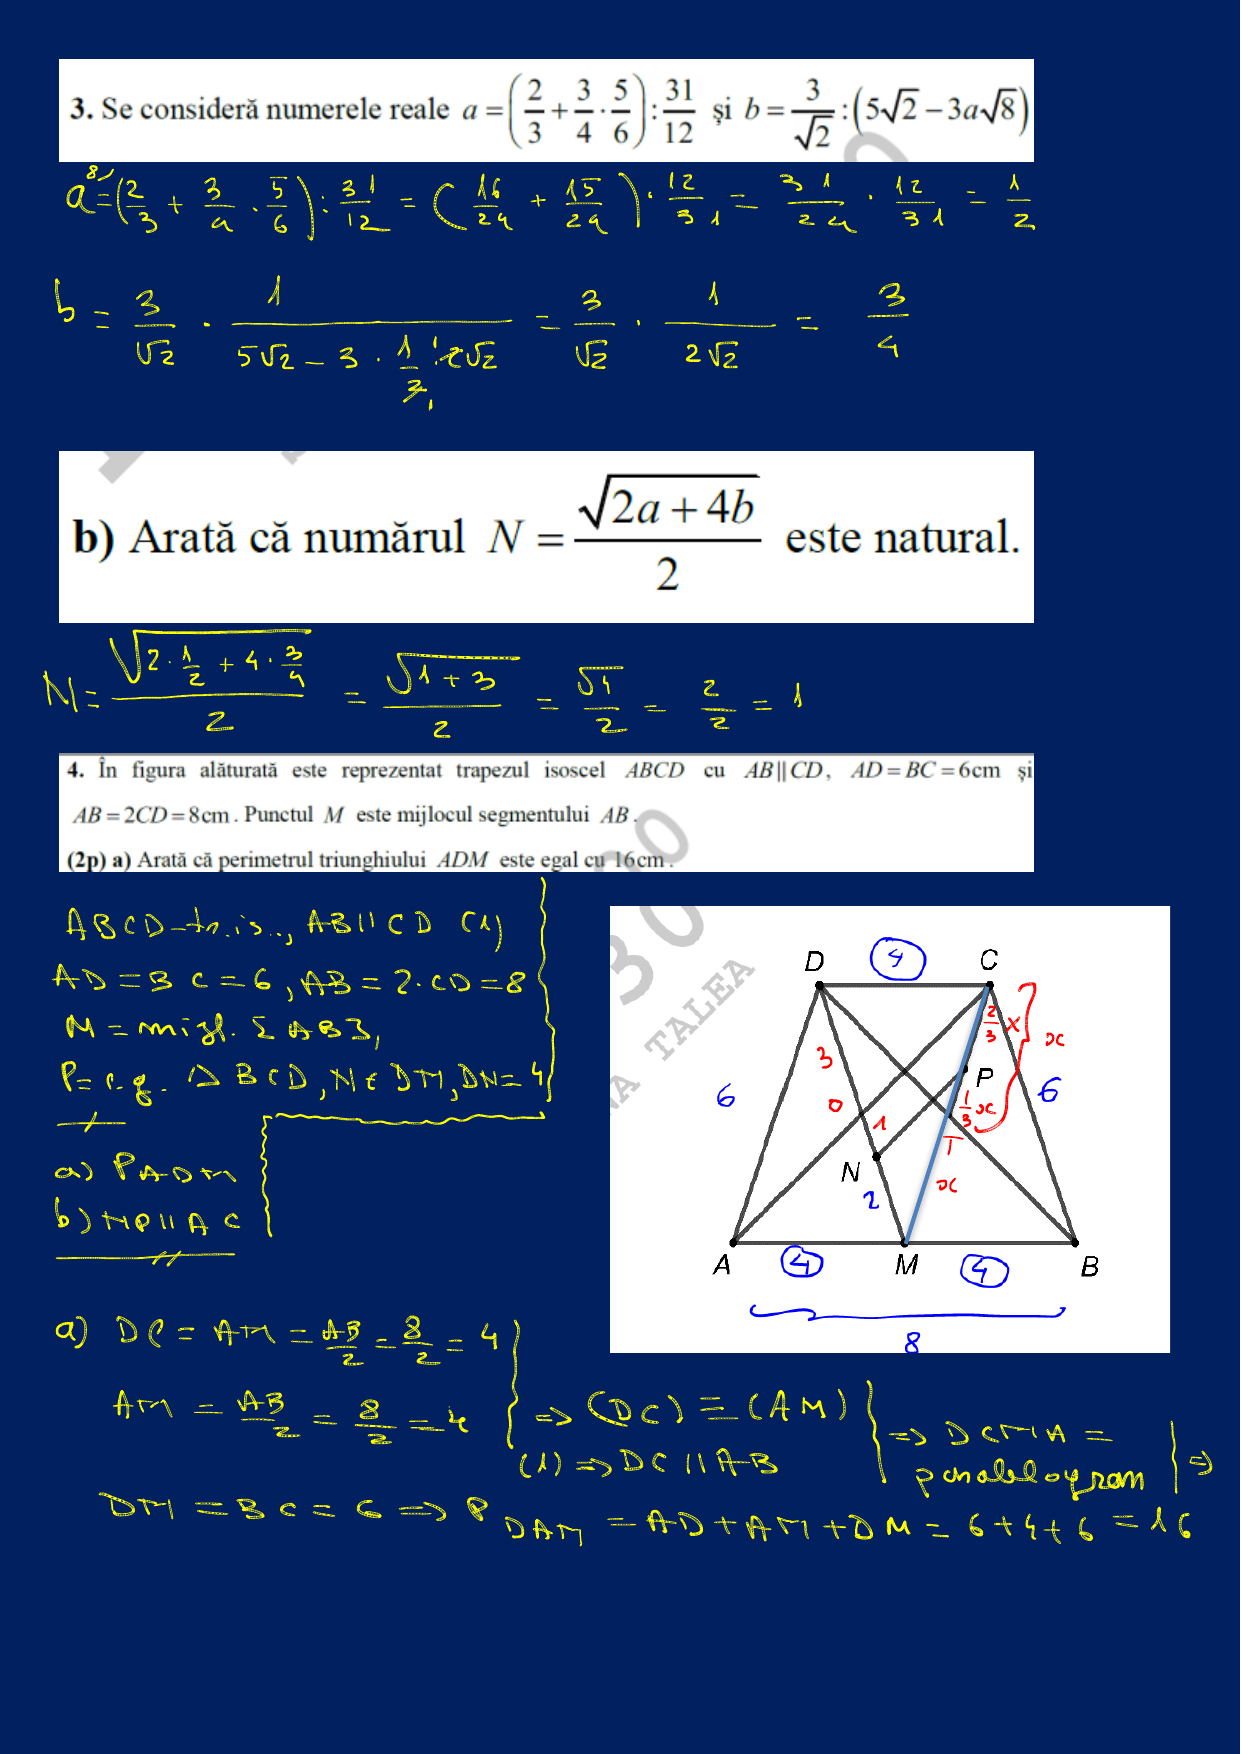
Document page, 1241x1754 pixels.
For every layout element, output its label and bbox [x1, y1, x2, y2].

picture [610, 906, 1171, 1353]
picture [59, 753, 1034, 872]
picture [59, 59, 1034, 162]
picture [59, 451, 1034, 623]
